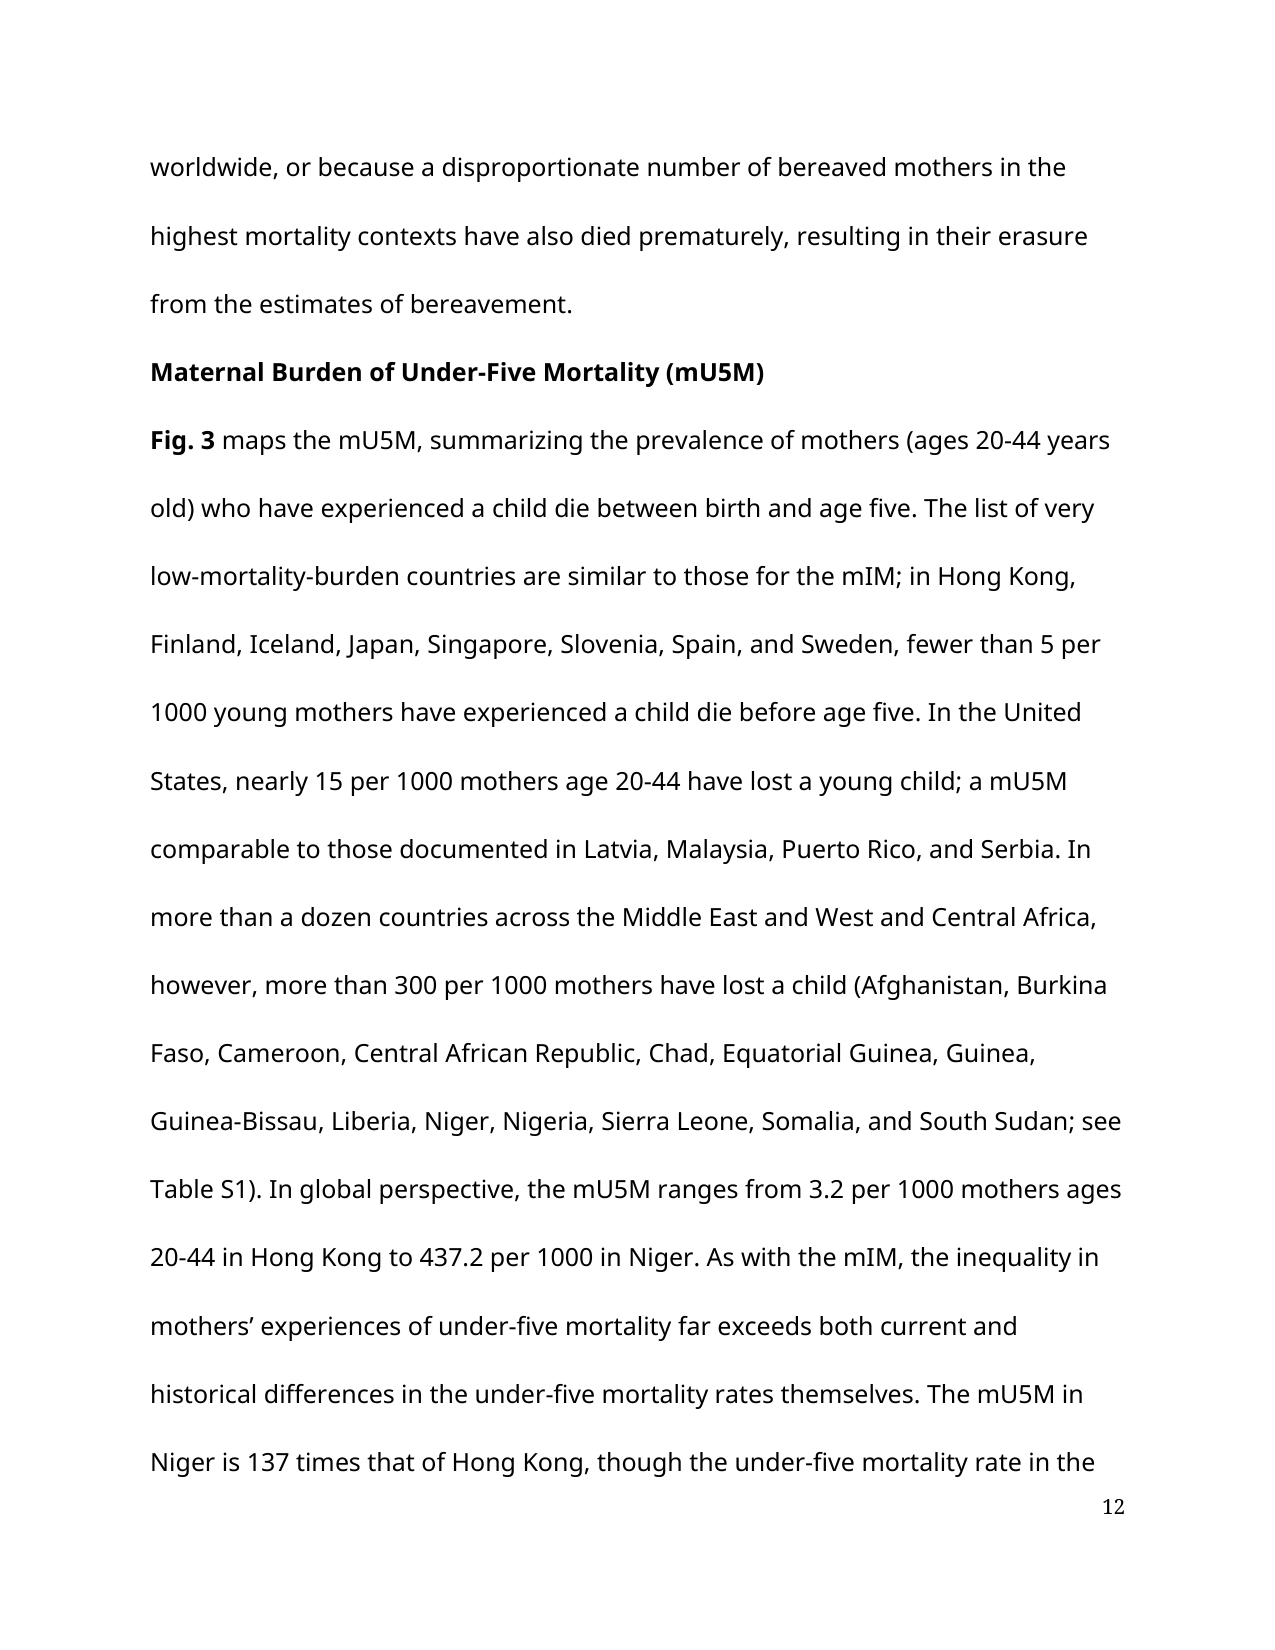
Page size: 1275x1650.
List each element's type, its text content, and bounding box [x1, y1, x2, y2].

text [150, 422, 1125, 1478]
text Maternal Burden of Under-Five Mortality (mU5M) [150, 354, 1125, 388]
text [150, 150, 1125, 320]
